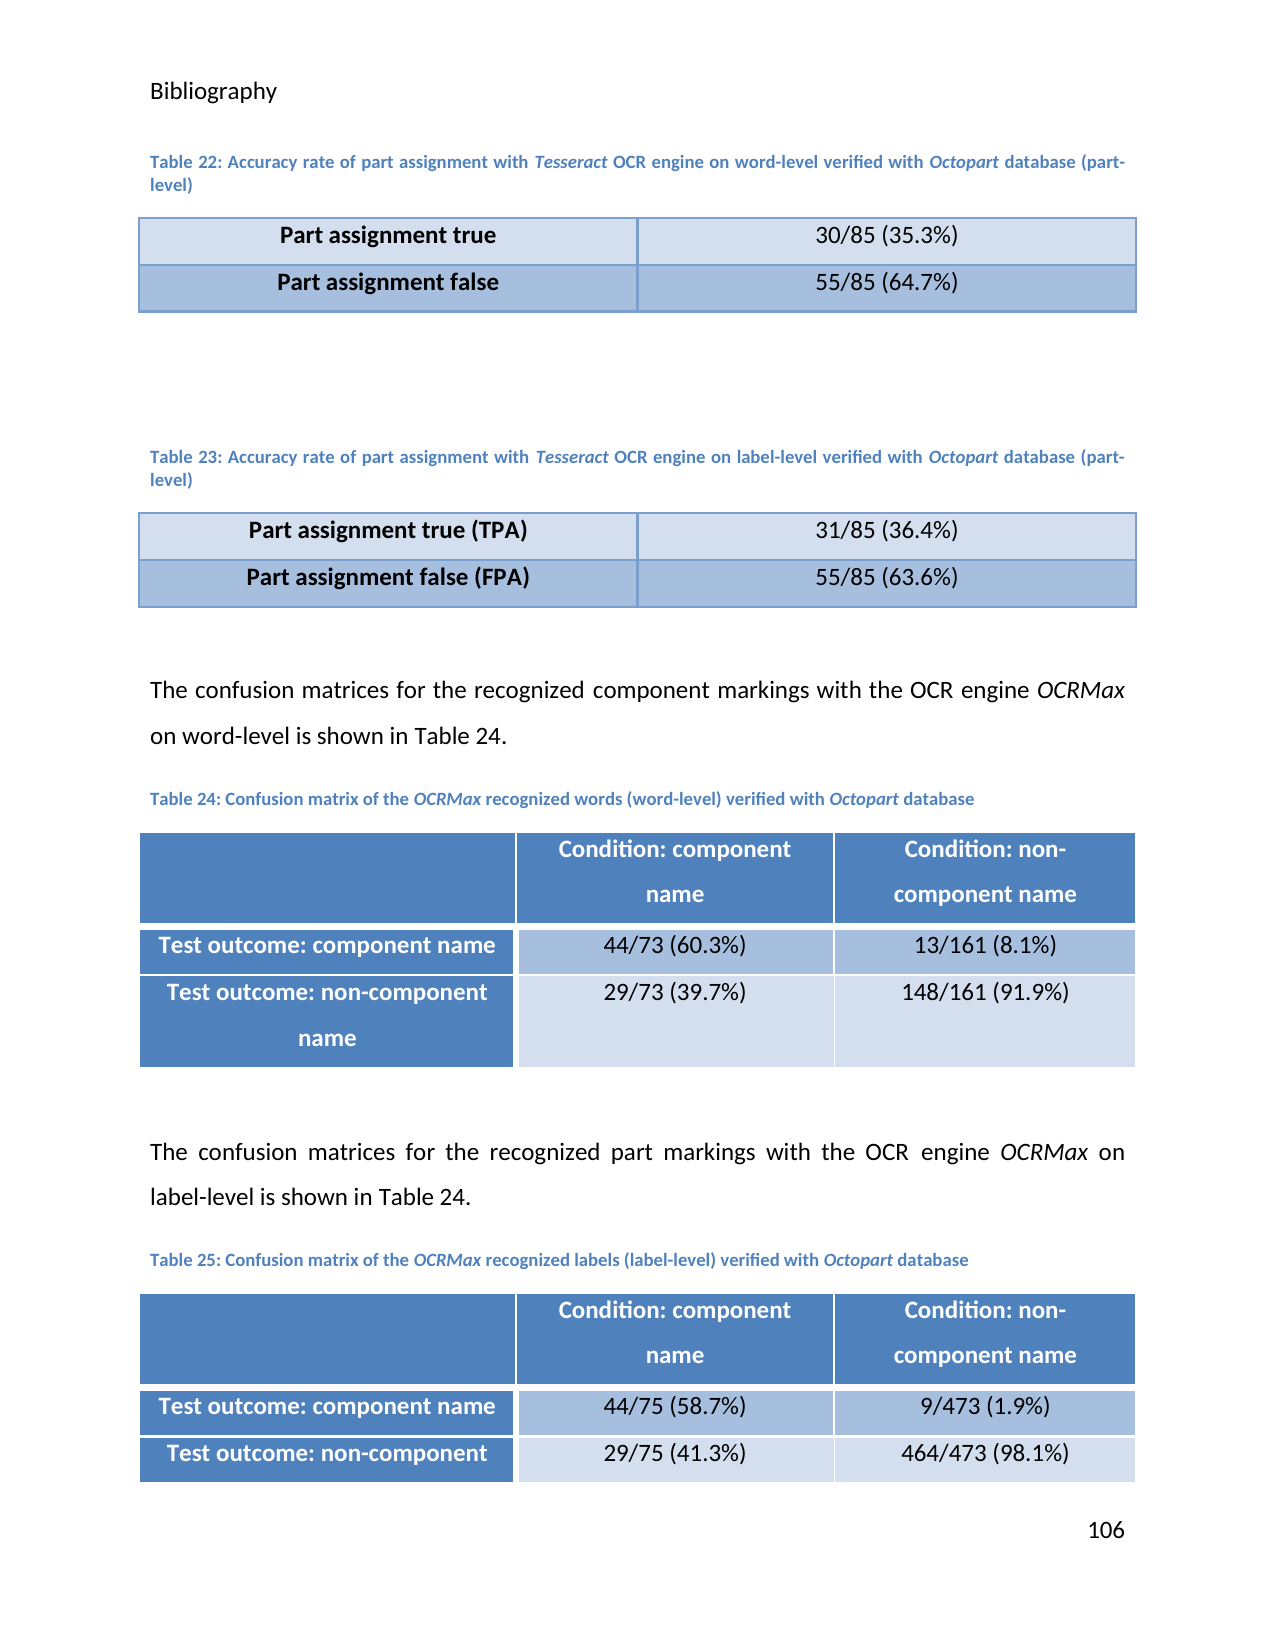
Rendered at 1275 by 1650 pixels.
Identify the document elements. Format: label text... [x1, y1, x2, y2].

table_cell Test outcome: component name [140, 930, 513, 974]
text The confusion matrices for the recognized part markings with the OCR engine OCRMax on label-level is shown in Table 24. [150, 1136, 1125, 1212]
table_cell 9/473 (1.9%) [835, 1391, 1135, 1435]
table_cell 29/73 (39.7%) [519, 976, 834, 1067]
table_cell 55/85 (63.6%) [639, 561, 1135, 606]
table_header Condition: component name [517, 833, 833, 923]
table_cell 464/473 (98.1%) [835, 1438, 1135, 1482]
table_cell 44/75 (58.7%) [519, 1391, 833, 1435]
table_header [140, 833, 515, 923]
table_header 30/85 (35.3%) [639, 219, 1135, 263]
table_header 31/85 (36.4%) [639, 514, 1135, 559]
table_cell Part assignment false [140, 266, 636, 310]
table_cell 55/85 (64.7%) [639, 266, 1135, 310]
table_header Part assignment true [140, 219, 636, 263]
table_cell Test outcome: component name [140, 1391, 513, 1435]
table_cell Test outcome: non-component name [140, 976, 513, 1067]
table_cell Part assignment false (FPA) [140, 561, 636, 606]
table_header [140, 1294, 515, 1384]
table_cell 29/75 (41.3%) [519, 1438, 834, 1482]
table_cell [140, 1438, 513, 1482]
text The confusion matrices for the recognized component markings with the OCR engine OCRMax on word-level is shown in Table 24. [150, 675, 1125, 751]
table_header Condition: non-component name [835, 1294, 1135, 1384]
table_header Condition: component name [517, 1294, 833, 1384]
table_cell 13/161 (8.1%) [835, 930, 1135, 974]
table_cell 44/73 (60.3%) [519, 930, 833, 974]
table_cell 148/161 (91.9%) [835, 976, 1135, 1067]
table_header Part assignment true (TPA) [140, 514, 636, 559]
table_header Condition: non-component name [835, 833, 1135, 923]
